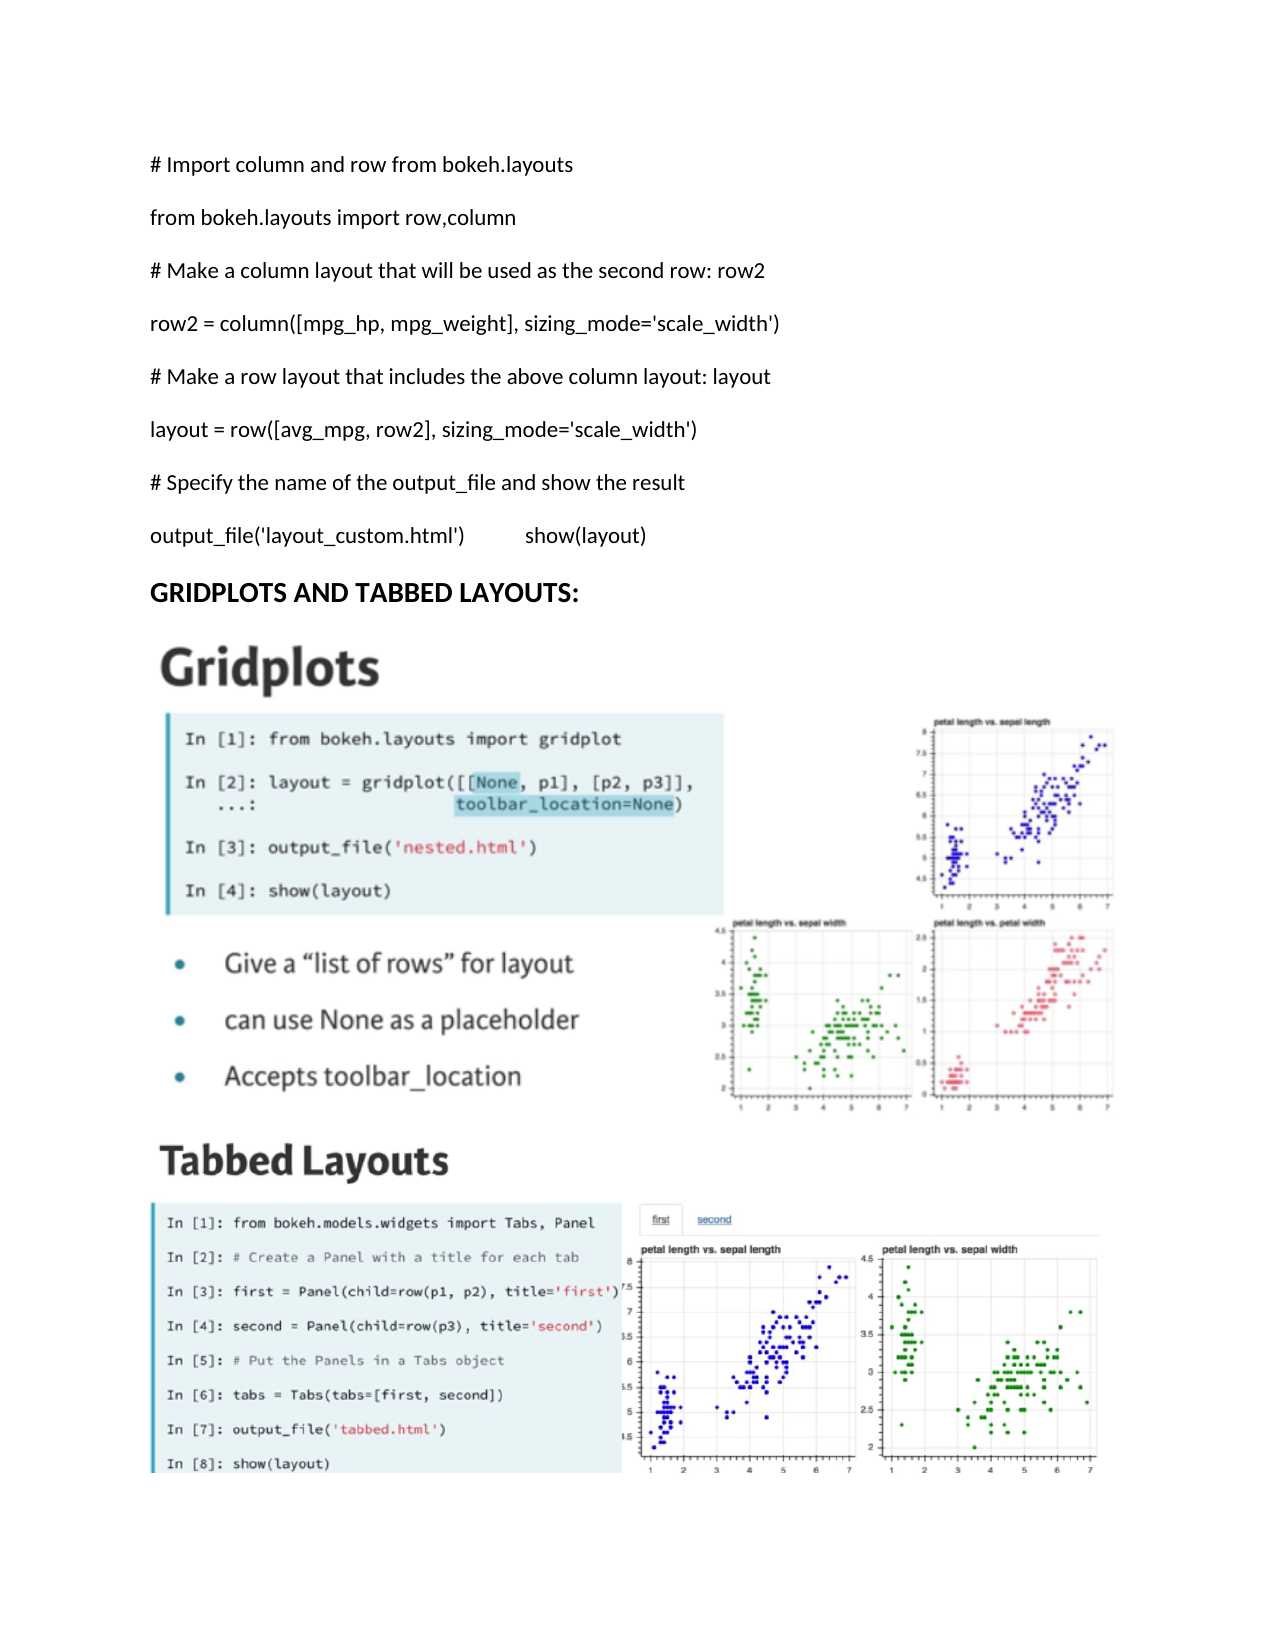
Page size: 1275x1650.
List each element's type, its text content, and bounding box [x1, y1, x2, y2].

text # Make a row layout that includes the above column layout: layout [150, 362, 1125, 390]
text GRIDPLOTS AND TABBED LAYOUTS: [150, 574, 1125, 610]
text # Make a column layout that will be used as the second row: row2 [150, 256, 1125, 284]
text # Import column and row from bokeh.layouts [150, 150, 1125, 178]
text # Specify the name of the output_file and show the result [150, 468, 1125, 496]
text from bokeh.layouts import row,column [150, 203, 1125, 231]
text output_file('layout_custom.html') show(layout) [150, 521, 1125, 549]
text row2 = column([mpg_hp, mpg_weight], sizing_mode='scale_width') [150, 309, 1125, 337]
picture [150, 636, 1125, 1115]
picture [150, 1139, 1100, 1473]
text layout = row([avg_mpg, row2], sizing_mode='scale_width') [150, 415, 1125, 443]
